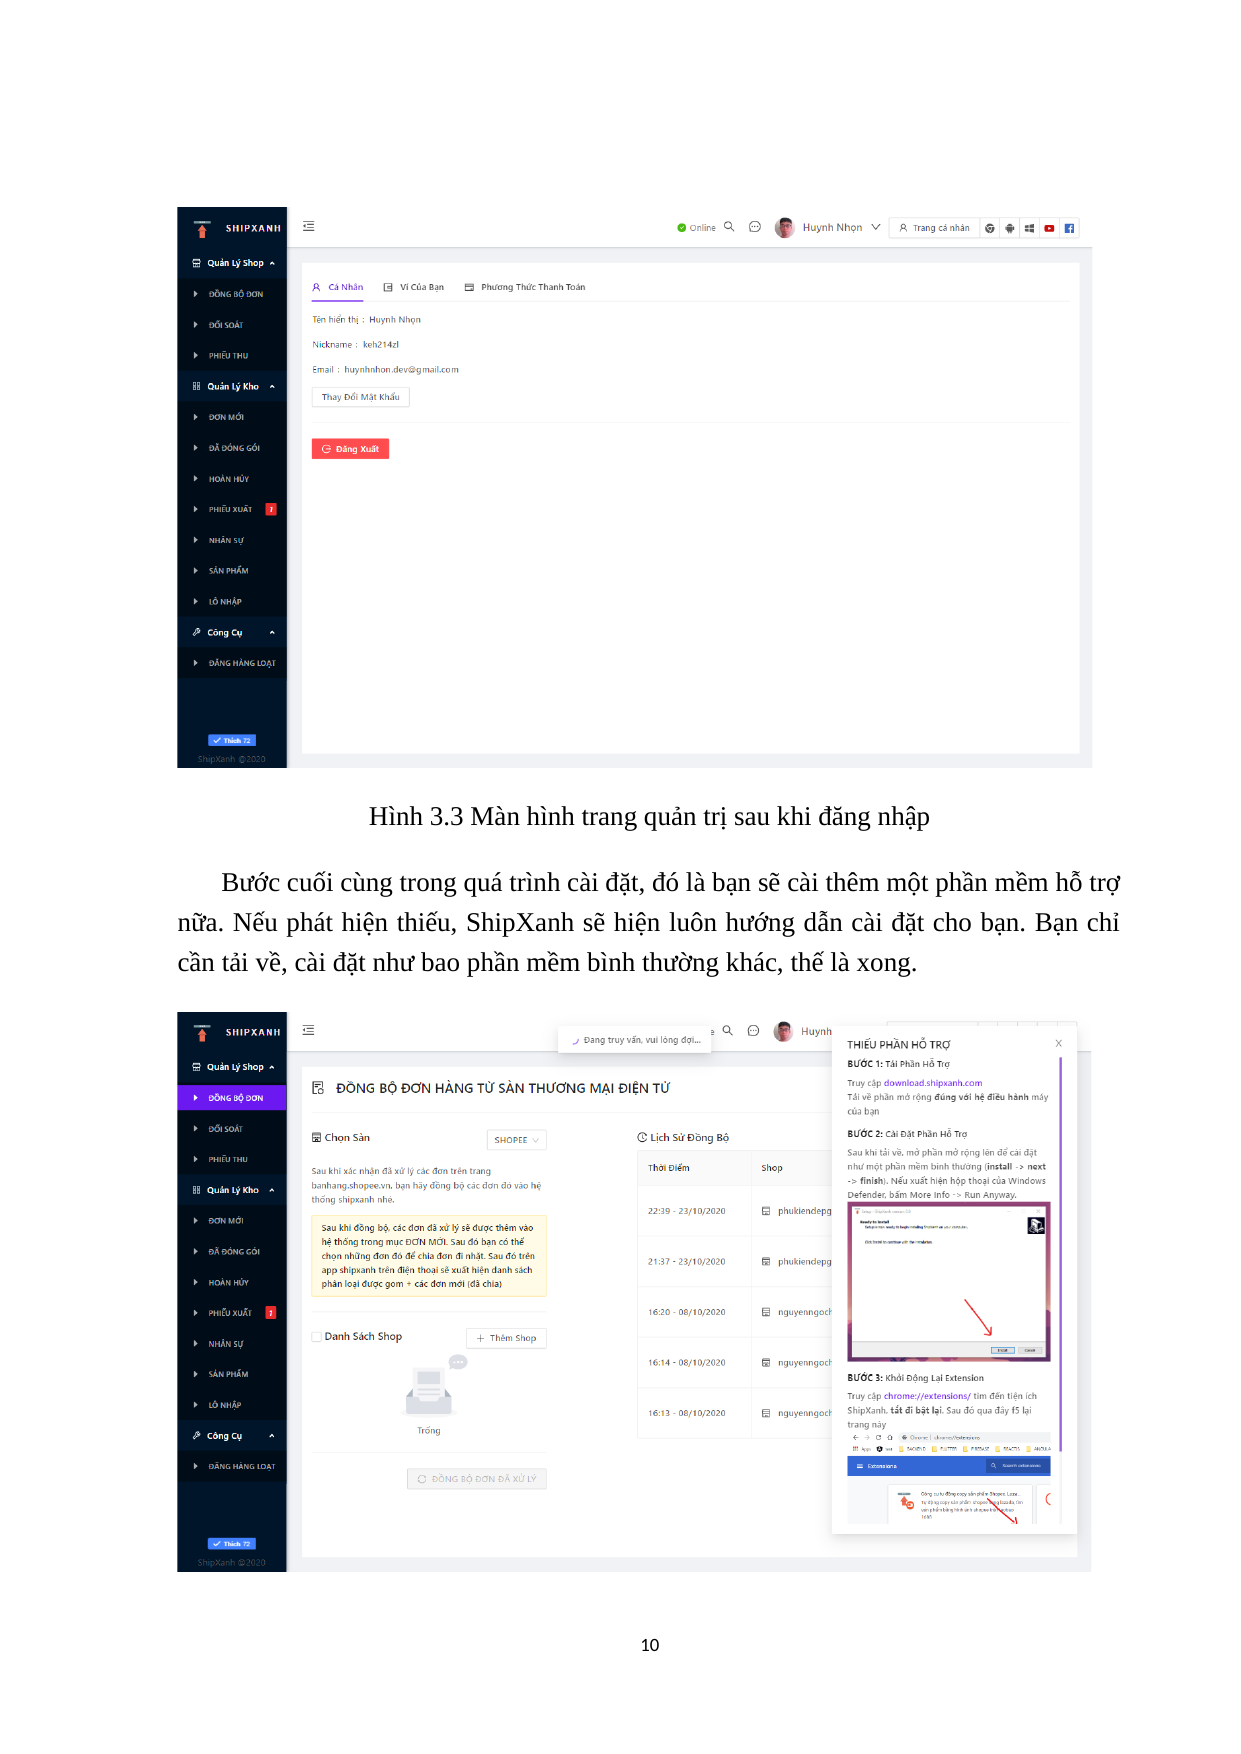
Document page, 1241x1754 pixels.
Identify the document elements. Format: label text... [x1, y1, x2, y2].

text Bước cuối cùng trong quá trình cài đặt, đó là bạn sẽ cài thêm một phần mềm hỗ trợ nữa. Nếu phát hiện thiếu, ShipXanh sẽ hiện luôn hướng dẫn cài đặt cho bạn. Bạn chỉ cần tải về, cài đặt như bao phần mềm bình thường khác, thế là xong. [177, 866, 1122, 978]
picture [177, 207, 1093, 768]
picture [177, 1012, 1092, 1572]
text Hình 3.3 Màn hình trang quản trị sau khi đăng nhập [177, 800, 1122, 831]
